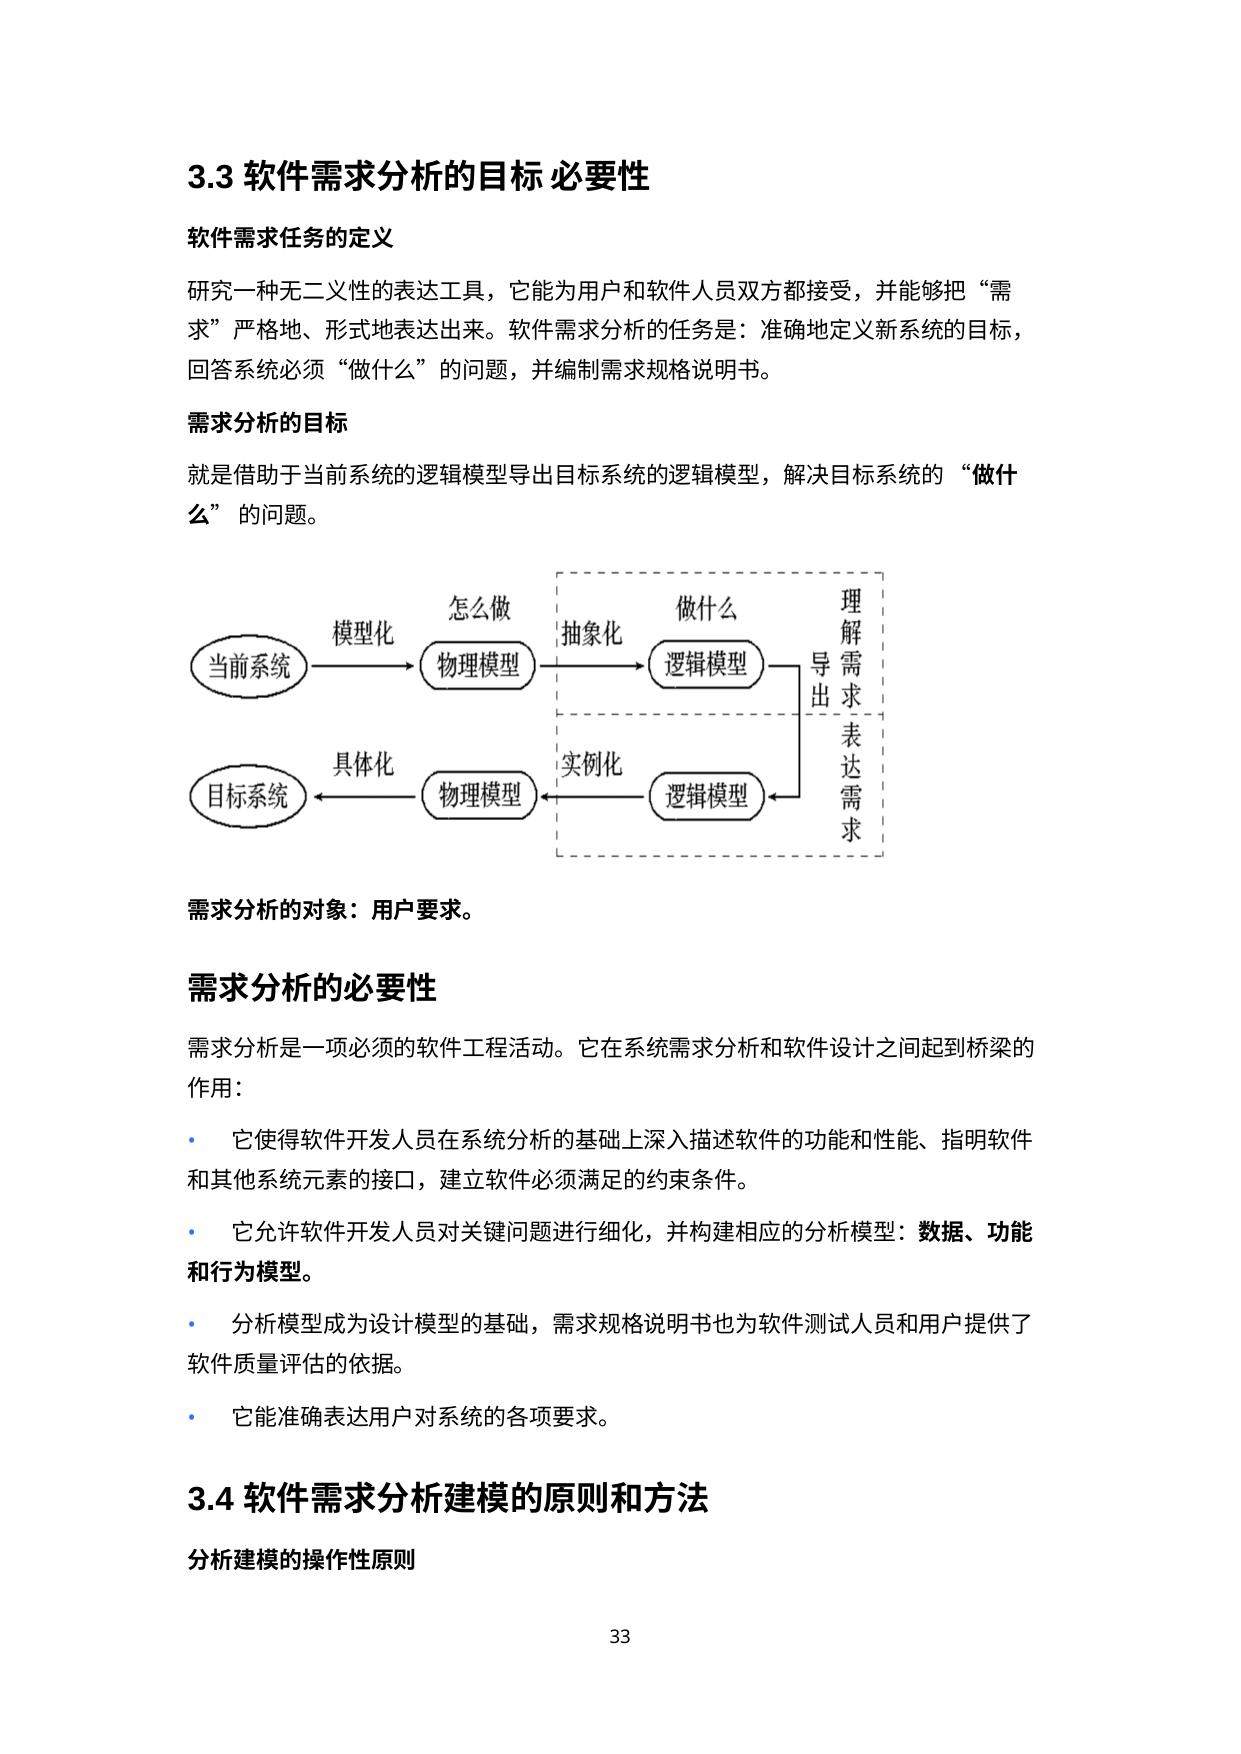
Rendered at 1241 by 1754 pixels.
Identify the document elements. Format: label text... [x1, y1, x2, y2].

text 3.3 软件需求分析的目标 必要性 [187, 150, 1053, 198]
text 需求分析的对象：用户要求。 [187, 892, 1053, 926]
text 就是借助于当前系统的逻辑模型导出目标系统的逻辑模型，解决目标系统的 “做什么” 的问题。 [187, 457, 1053, 530]
text 分析建模的操作性原则 [187, 1542, 1053, 1575]
picture [187, 548, 894, 874]
text 需求分析的目标 [187, 404, 1053, 438]
text 研究一种无二义性的表达工具，它能为用户和软件人员双方都接受，并能够把“需求”严格地、形式地表达出来。软件需求分析的任务是：准确地定义新系统的目标，回答系统必须“做什么”的问题，并编制需求规格说明书。 [187, 273, 1053, 385]
list 它能准确表达用户对系统的各项要求。 [187, 1398, 1053, 1432]
list 分析模型成为设计模型的基础，需求规格说明书也为软件测试人员和用户提供了软件质量评估的依据。 [187, 1306, 1053, 1379]
text 3.4 软件需求分析建模的原则和方法 [187, 1471, 1053, 1520]
text 软件需求任务的定义 [187, 220, 1053, 253]
text 需求分析是一项必须的软件工程活动。它在系统需求分析和软件设计之间起到桥梁的作用： [187, 1030, 1053, 1103]
list 它使得软件开发人员在系统分析的基础上深入描述软件的功能和性能、指明软件和其他系统元素的接口，建立软件必须满足的约束条件。 [187, 1122, 1053, 1195]
text 需求分析的必要性 [187, 963, 1053, 1008]
list 它允许软件开发人员对关键问题进行细化，并构建相应的分析模型：数据、功能和行为模型。 [187, 1214, 1053, 1287]
